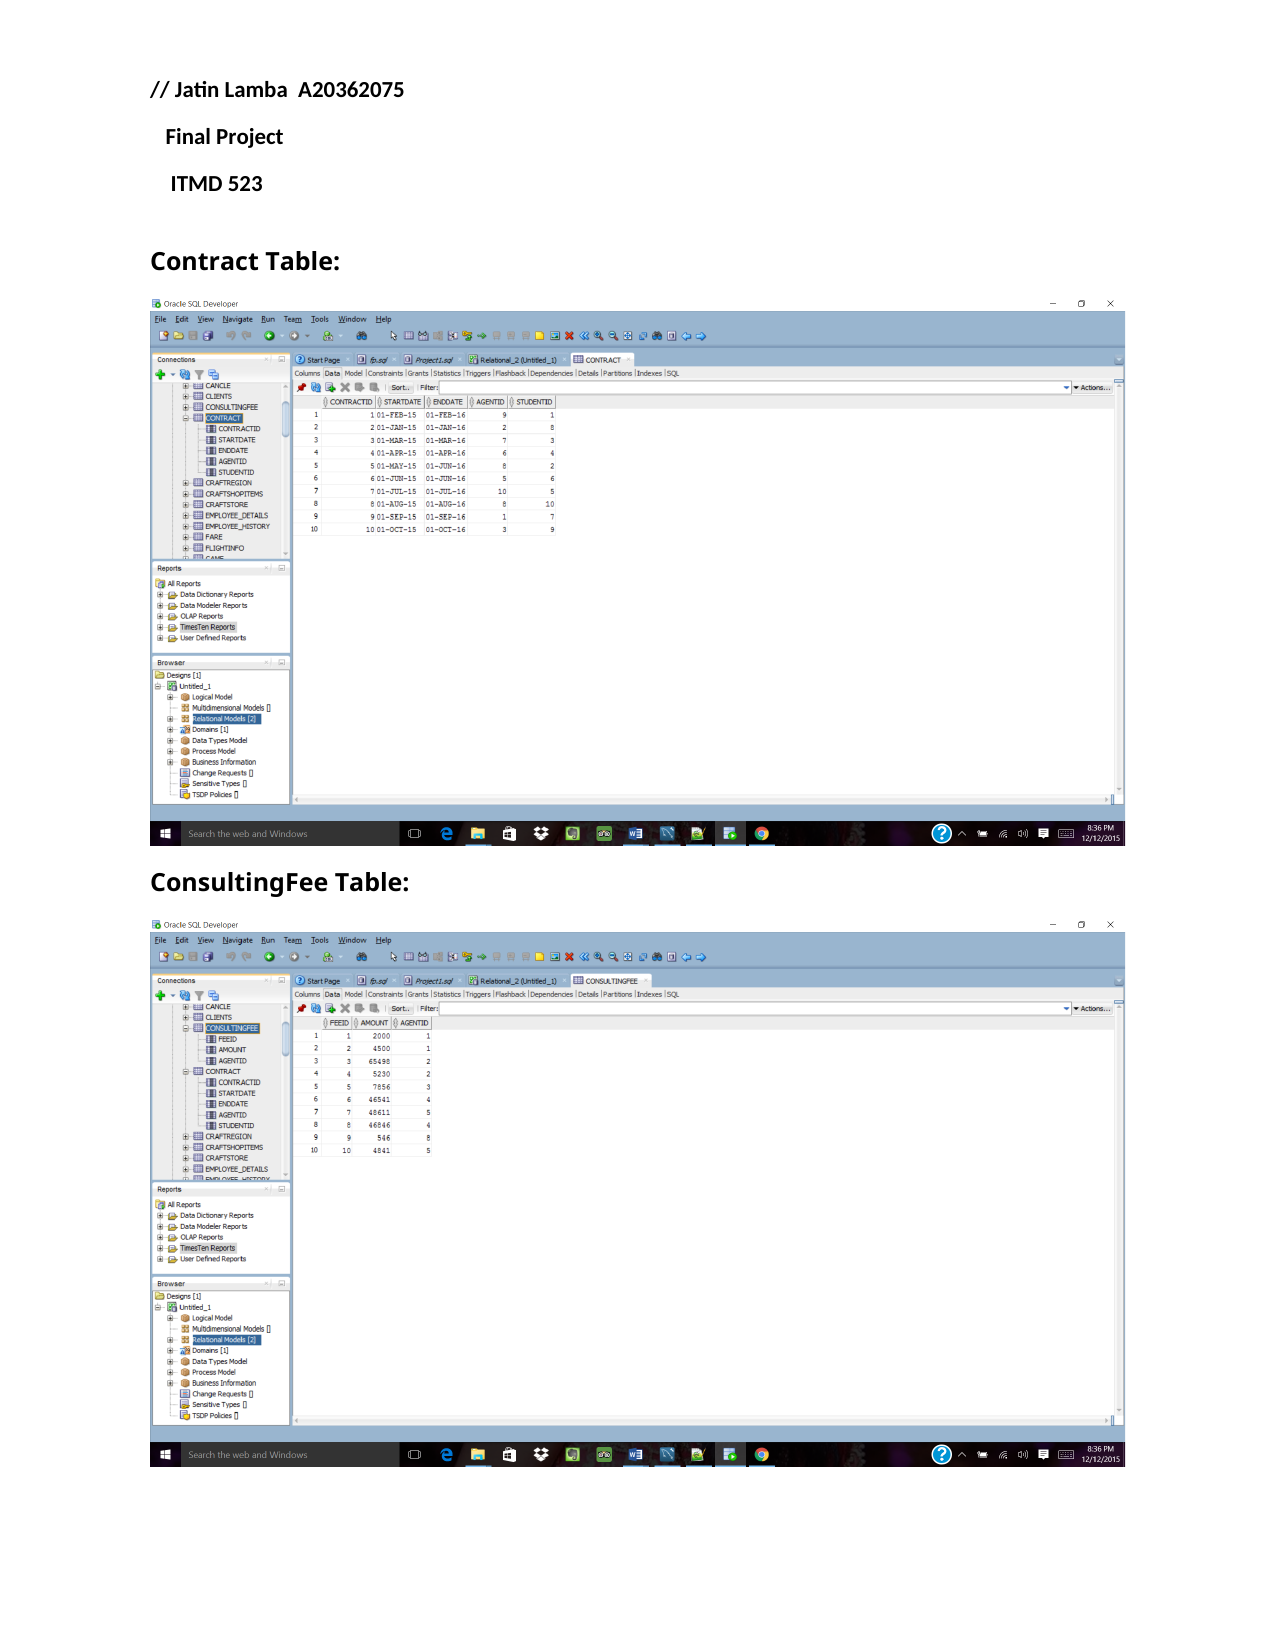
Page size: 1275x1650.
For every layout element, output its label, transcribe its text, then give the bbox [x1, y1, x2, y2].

text ConsultingFee Table: [150, 864, 1125, 898]
picture [150, 917, 1125, 1467]
text Contract Table: [150, 244, 1125, 278]
picture [150, 297, 1125, 846]
